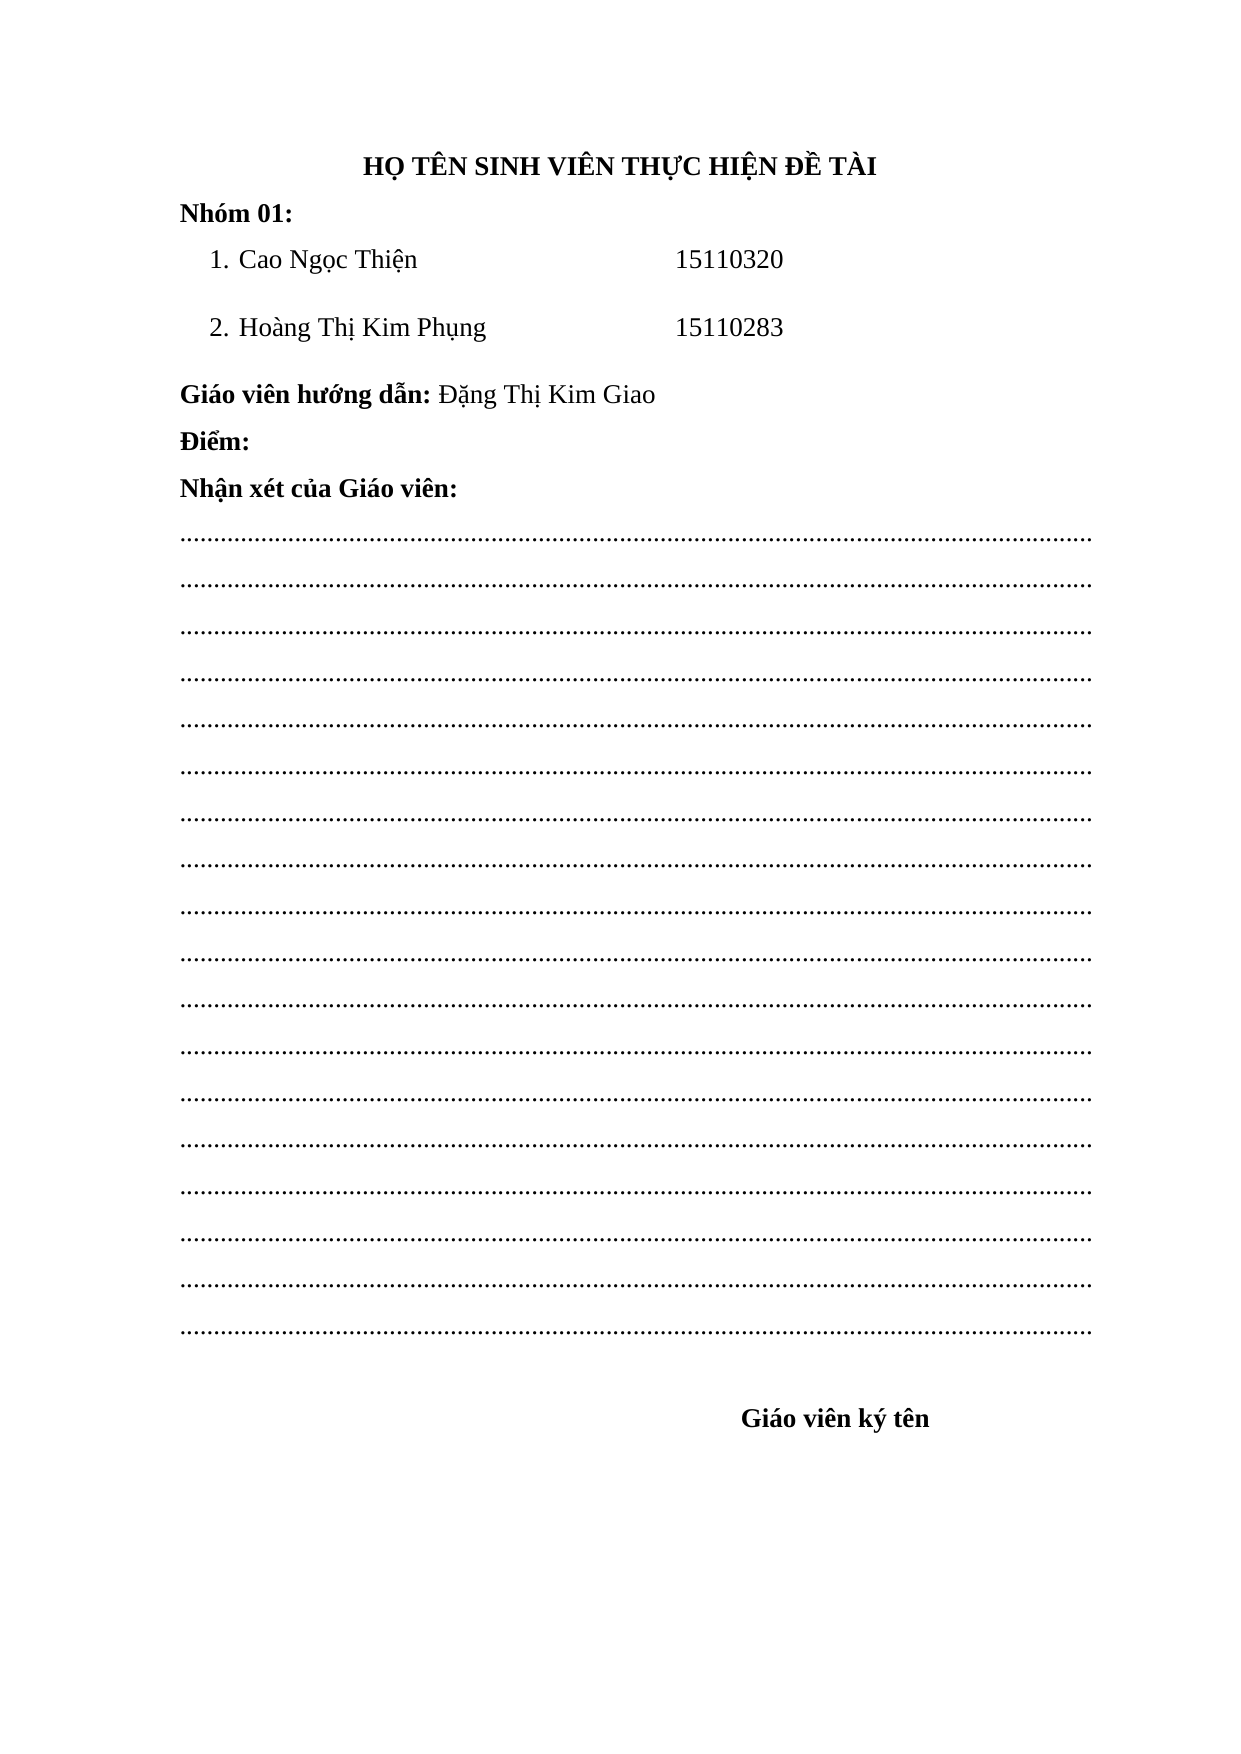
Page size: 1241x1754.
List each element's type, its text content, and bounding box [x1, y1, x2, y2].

text Nhận xét của Giáo viên: [179, 472, 1090, 503]
text HỌ TÊN SINH VIÊN THỰC HIỆN ĐỀ TÀI [150, 150, 1090, 181]
text Nhóm 01: [179, 197, 1090, 228]
text Giáo viên ký tên [741, 1403, 1090, 1434]
list Hoàng Thị Kim Phụng 15110283 [209, 311, 1090, 342]
text Điểm: [179, 425, 1090, 456]
list Cao Ngọc Thiện 15110320 [209, 243, 1090, 274]
text Giáo viên hướng dẫn: Đặng Thị Kim Giao [179, 378, 1090, 409]
